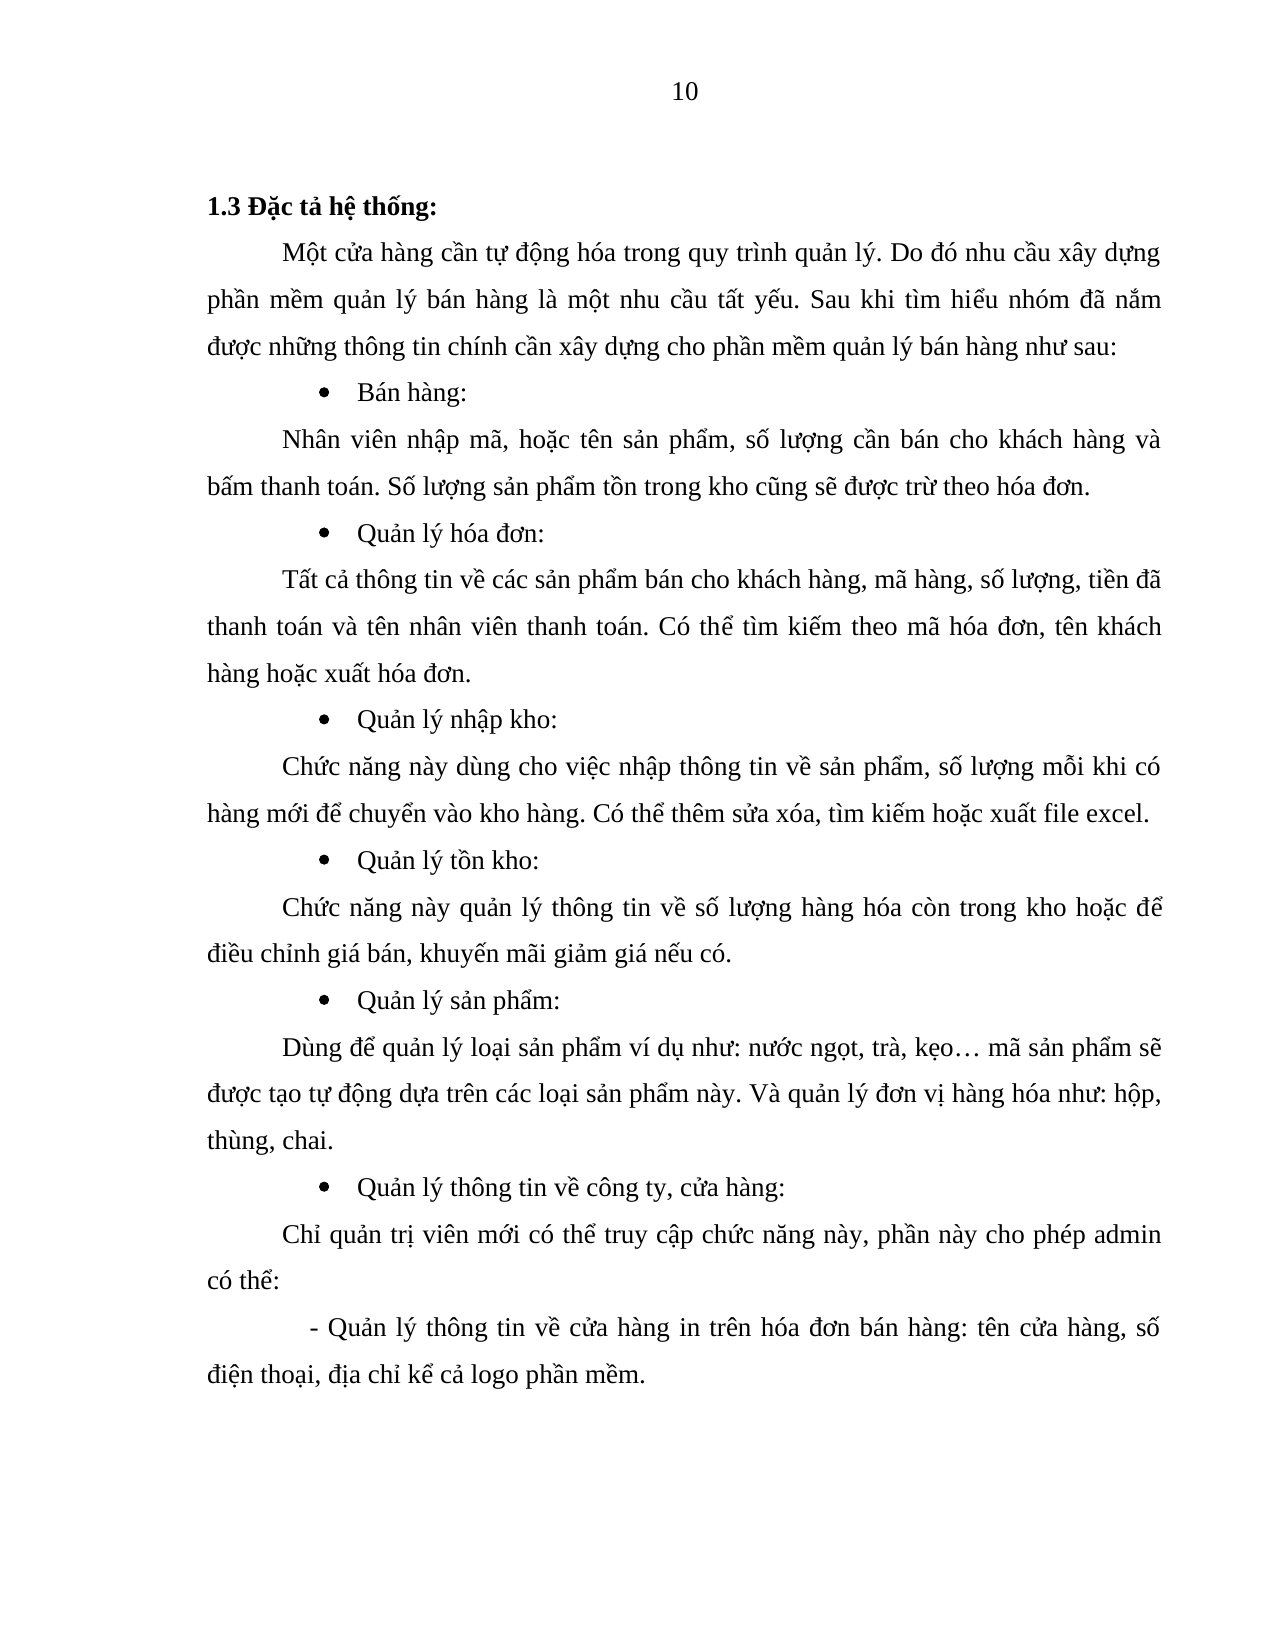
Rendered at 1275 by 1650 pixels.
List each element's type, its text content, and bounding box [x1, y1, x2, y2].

text 1.3 Đặc tả hệ thống: [207, 190, 1162, 221]
text Tất cả thông tin về các sản phẩm bán cho khách hàng, mã hàng, số lượng, tiền đã thanh toán và tên nhân viên thanh toán. Có thể tìm kiếm theo mã hóa đơn, tên khách hàng hoặc xuất hóa đơn. [207, 563, 1162, 688]
text Chức năng này quản lý thông tin về số lượng hàng hóa còn trong kho hoặc để điều chỉnh giá bán, khuyến mãi giảm giá nếu có. [207, 891, 1162, 968]
text Chỉ quản trị viên mới có thể truy cập chức năng này, phần này cho phép admin có thể: [207, 1218, 1162, 1296]
text Chức năng này dùng cho việc nhập thông tin về sản phẩm, số lượng mỗi khi có hàng mới để chuyển vào kho hàng. Có thể thêm sửa xóa, tìm kiếm hoặc xuất file excel. [207, 750, 1162, 828]
text - Quản lý thông tin về cửa hàng in trên hóa đơn bán hàng: tên cửa hàng, số điện thoại, địa chỉ kể cả logo phần mềm. [207, 1311, 1162, 1389]
list Quản lý sản phẩm: [319, 984, 1162, 1015]
list Bán hàng: [319, 376, 1162, 408]
list Quản lý tồn kho: [319, 844, 1162, 875]
text Dùng để quản lý loại sản phẩm ví dụ như: nước ngọt, trà, kẹo… mã sản phẩm sẽ được tạo tự động dựa trên các loại sản phẩm này. Và quản lý đơn vị hàng hóa như: hộp, thùng, chai. [207, 1031, 1162, 1155]
list Quản lý nhập kho: [319, 703, 1162, 735]
list Quản lý hóa đơn: [319, 517, 1162, 548]
list Quản lý thông tin về công ty, cửa hàng: [319, 1171, 1162, 1202]
text Nhân viên nhập mã, hoặc tên sản phẩm, số lượng cần bán cho khách hàng và bấm thanh toán. Số lượng sản phẩm tồn trong kho cũng sẽ được trừ theo hóa đơn. [207, 423, 1162, 501]
text Một cửa hàng cần tự động hóa trong quy trình quản lý. Do đó nhu cầu xây dựng phần mềm quản lý bán hàng là một nhu cầu tất yếu. Sau khi tìm hiểu nhóm đã nắm được những thông tin chính cần xây dựng cho phần mềm quản lý bán hàng như sau: [207, 236, 1162, 361]
